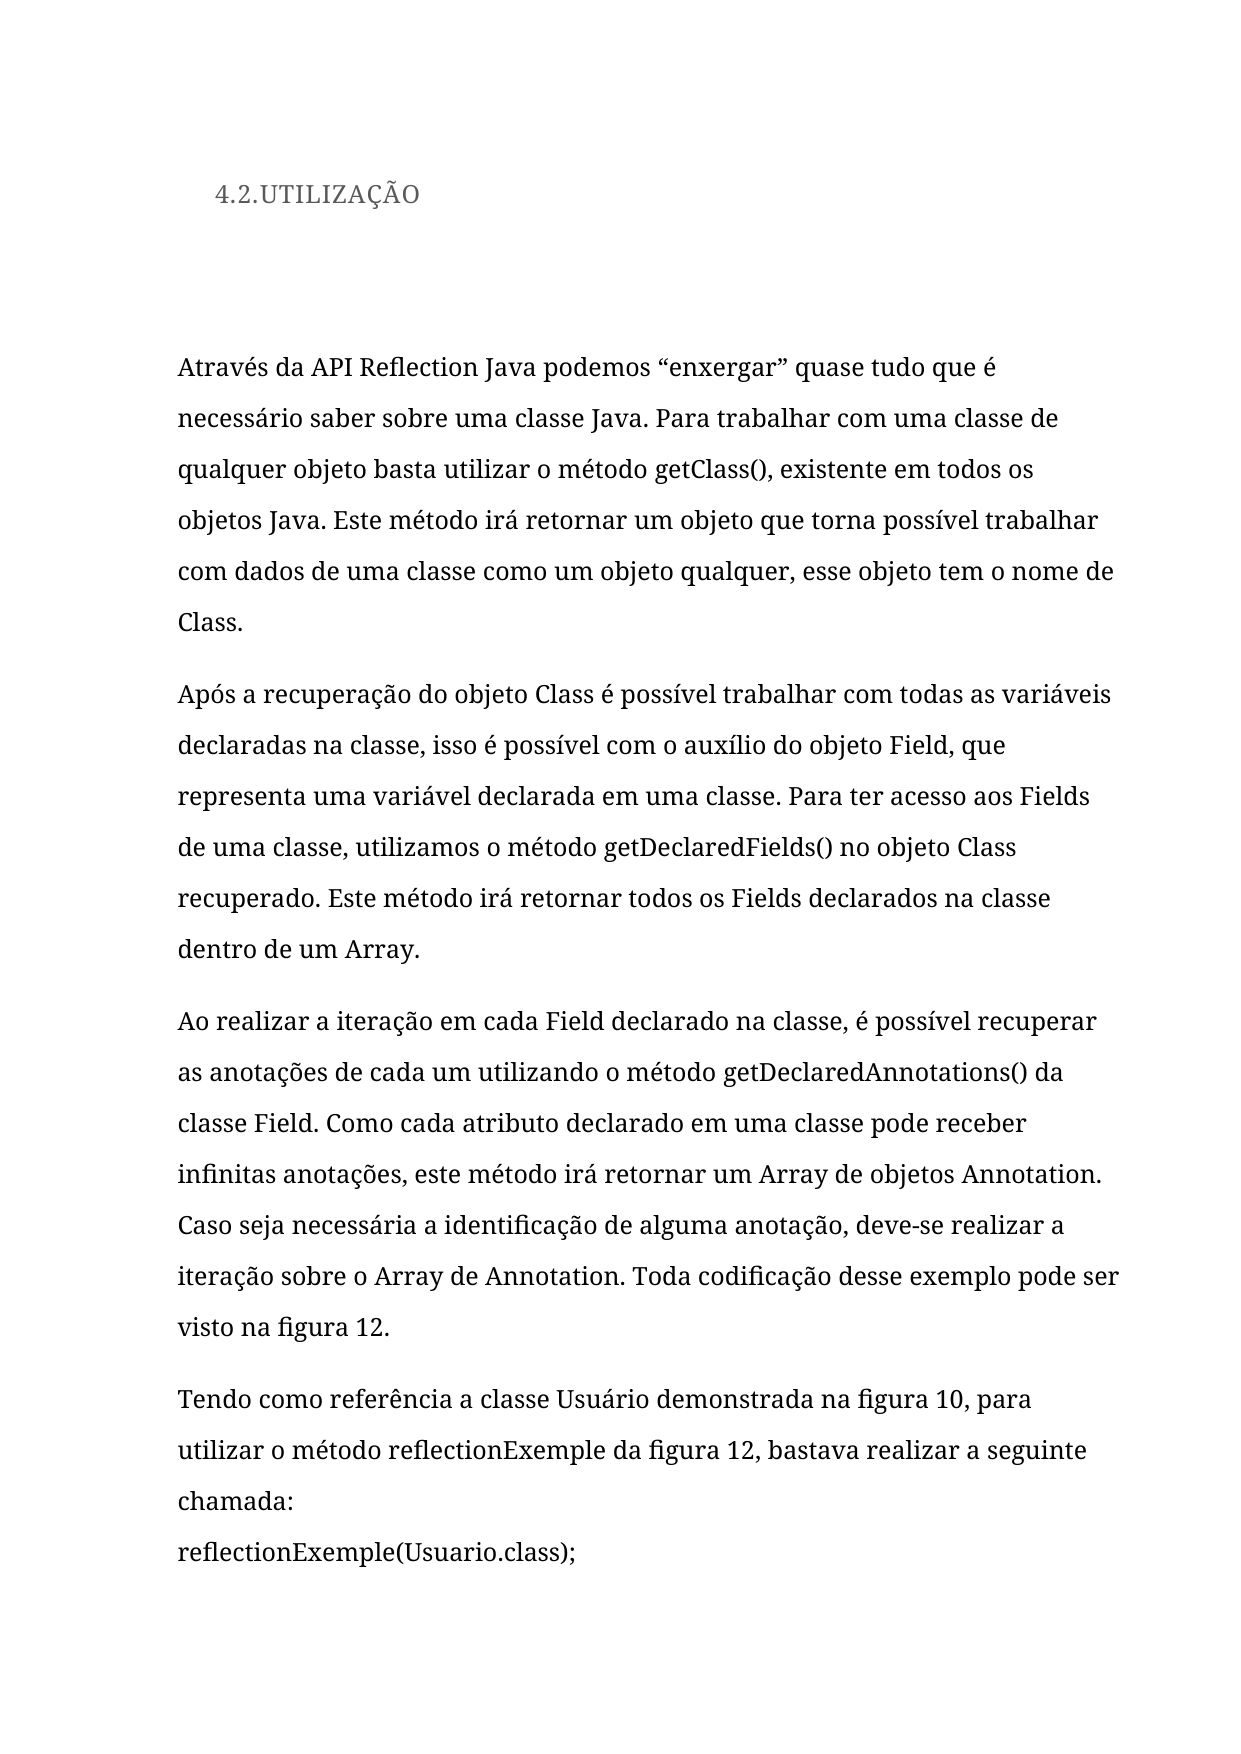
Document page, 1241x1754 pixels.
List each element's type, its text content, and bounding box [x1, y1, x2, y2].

text Ao realizar a iteração em cada Field declarado na classe, é possível recuperar as anotações de cada um utilizando o método getDeclaredAnnotations() da classe Field. Como cada atributo declarado em uma classe pode receber infinitas anotações, este método irá retornar um Array de objetos Annotation. Caso seja necessária a identificação de alguma anotação, deve-se realizar a iteração sobre o Array de Annotation. Toda codificação desse exemplo pode ser visto na figura 12. [177, 1004, 1122, 1344]
text Após a recuperação do objeto Class é possível trabalhar com todas as variáveis declaradas na classe, isso é possível com o auxílio do objeto Field, que representa uma variável declarada em uma classe. Para ter acesso aos Fields de uma classe, utilizamos o método getDeclaredFields() no objeto Class recuperado. Este método irá retornar todos os Fields declarados na classe dentro de um Array. [177, 677, 1122, 966]
subtitle Utilização [215, 177, 1122, 211]
text Tendo como referência a classe Usuário demonstrada na figura 10, para utilizar o método reflectionExemple da figura 12, bastava realizar a seguinte chamada: reflectionExemple(Usuario.class); [177, 1382, 1122, 1569]
text Através da API Reflection Java podemos “enxergar” quase tudo que é necessário saber sobre uma classe Java. Para trabalhar com uma classe de qualquer objeto basta utilizar o método getClass(), existente em todos os objetos Java. Este método irá retornar um objeto que torna possível trabalhar com dados de uma classe como um objeto qualquer, esse objeto tem o nome de Class. [177, 349, 1122, 639]
